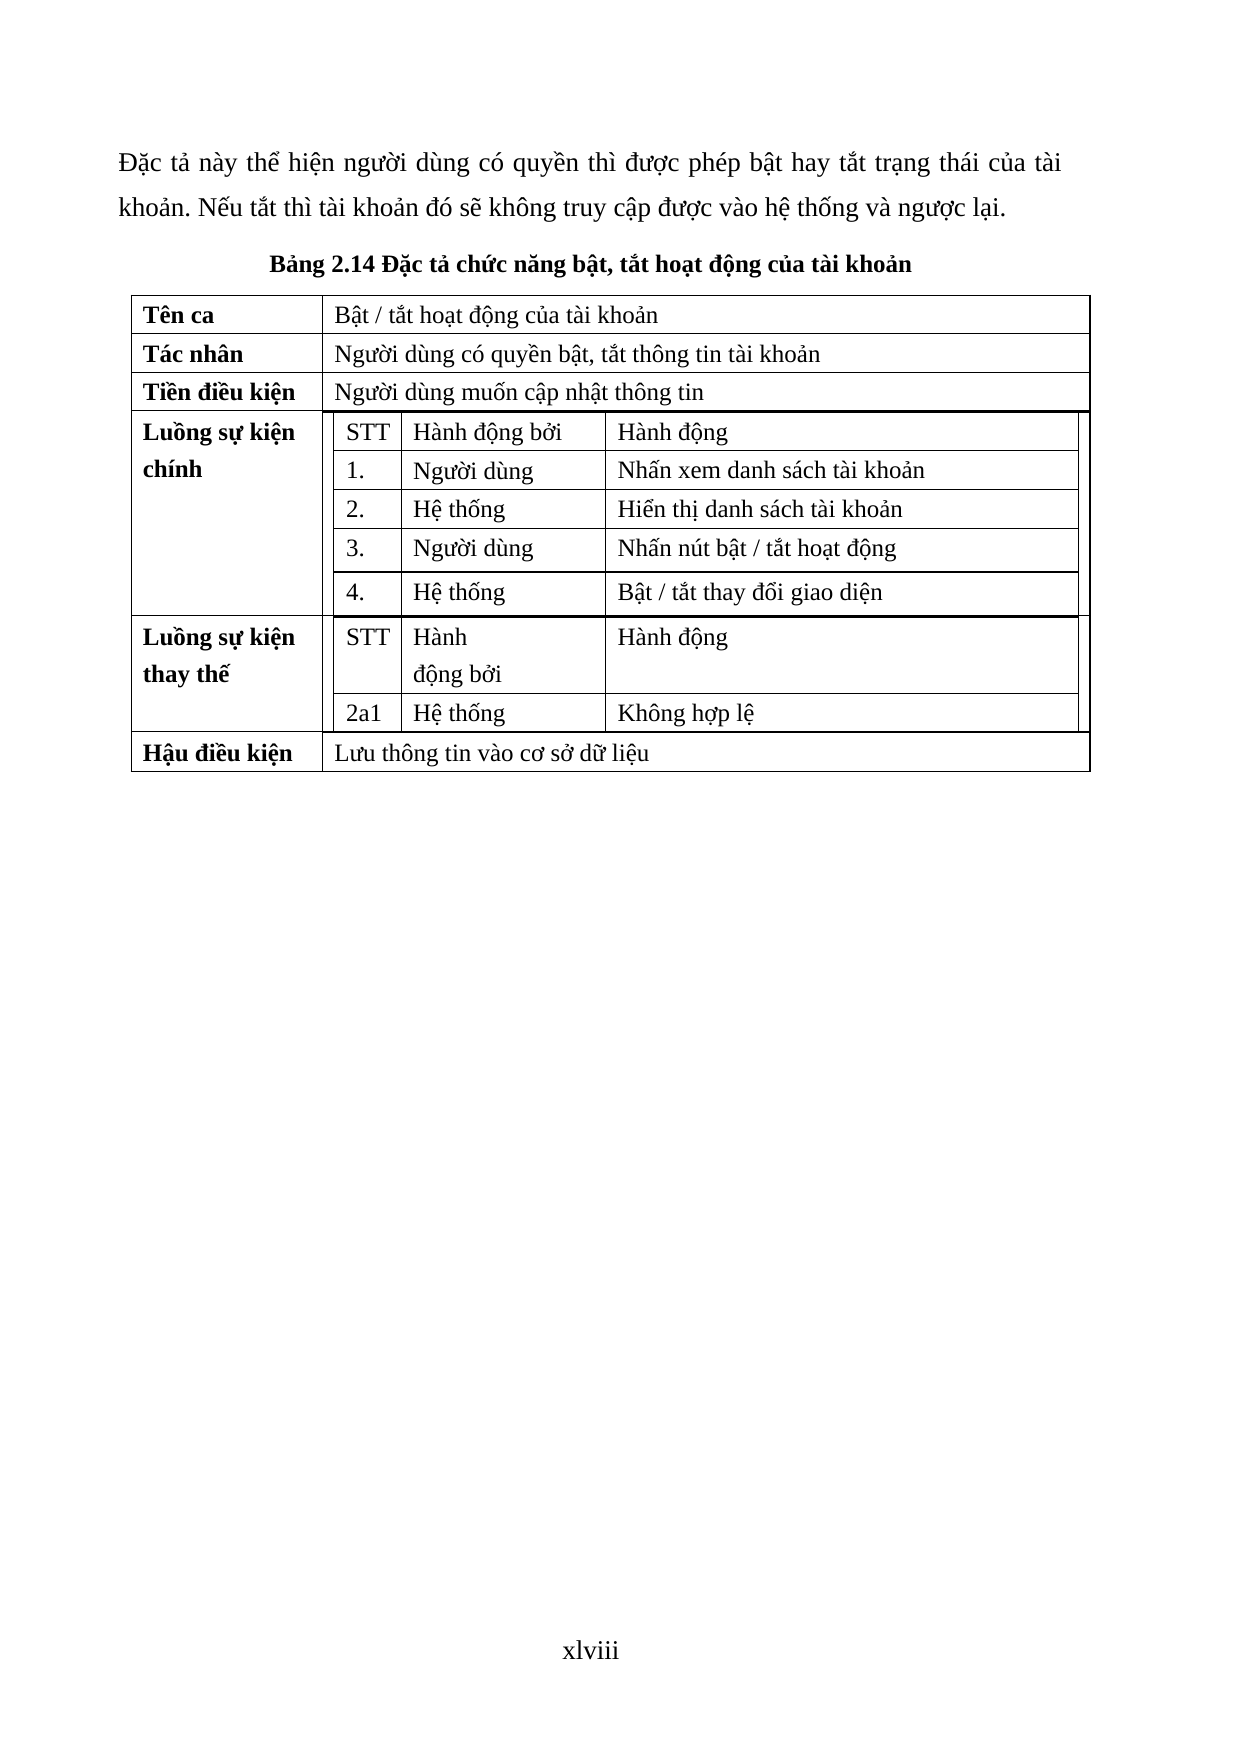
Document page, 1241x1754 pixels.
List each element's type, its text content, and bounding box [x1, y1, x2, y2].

table_cell [1079, 693, 1089, 731]
table_cell Người dùng muốn cập nhật thông tin [323, 373, 1089, 410]
text Đặc tả này thể hiện người dùng có quyền thì được phép bật hay tắt trạng thái của tài khoản. Nếu tắt thì tài khoản đó sẽ không truy cập được vào hệ thống và ngược lại. [118, 143, 1063, 226]
table_cell Hành động [606, 413, 1078, 450]
table_cell [323, 413, 333, 614]
table_cell Hành động bởi [402, 618, 605, 693]
table_cell Không hợp lệ [606, 694, 1078, 731]
table_cell 2. [334, 490, 401, 527]
table_cell Bật / tắt thay đổi giao diện [606, 573, 1078, 614]
table_cell 2a1 [334, 694, 401, 731]
table_cell [1079, 413, 1089, 450]
table_cell [1079, 616, 1089, 693]
table_cell Nhấn xem danh sách tài khoản [606, 451, 1078, 489]
table_cell 1. [334, 451, 401, 489]
table_cell [1079, 450, 1089, 489]
table_cell Hệ thống [402, 573, 605, 614]
table_cell 4. [334, 573, 401, 614]
table_header Bật / tắt hoạt động của tài khoản [323, 296, 1089, 333]
table_cell Người dùng có quyền bật, tắt thông tin tài khoản [323, 334, 1089, 372]
table_cell [1079, 489, 1089, 527]
table_cell [1079, 528, 1089, 571]
table_cell Luồng sự kiện chính [132, 411, 322, 614]
table_cell [1079, 571, 1089, 614]
table_cell STT [334, 618, 401, 693]
table_cell Hậu điều kiện [132, 732, 322, 771]
text Bảng 2.14 Đặc tả chức năng bật, tắt hoạt động của tài khoản [118, 244, 1063, 282]
table_cell Lưu thông tin vào cơ sở dữ liệu [323, 733, 1089, 771]
table_cell Luồng sự kiện thay thế [132, 616, 322, 731]
table_cell Nhấn nút bật / tắt hoạt động [606, 529, 1078, 571]
table_cell Hiển thị danh sách tài khoản [606, 490, 1078, 527]
table_cell Tiền điều kiện [132, 373, 322, 410]
table_cell Hành động bởi [402, 413, 605, 450]
table_cell STT [334, 413, 401, 450]
table_cell Hệ thống [402, 694, 605, 731]
table_header Tên ca [132, 296, 322, 333]
table_cell Tác nhân [132, 334, 322, 372]
table_cell Người dùng [402, 451, 605, 489]
table_cell Hệ thống [402, 490, 605, 527]
table_cell Người dùng [402, 529, 605, 571]
table_cell [323, 616, 333, 731]
table_cell 3. [334, 529, 401, 571]
table_cell Hành động [606, 618, 1078, 693]
